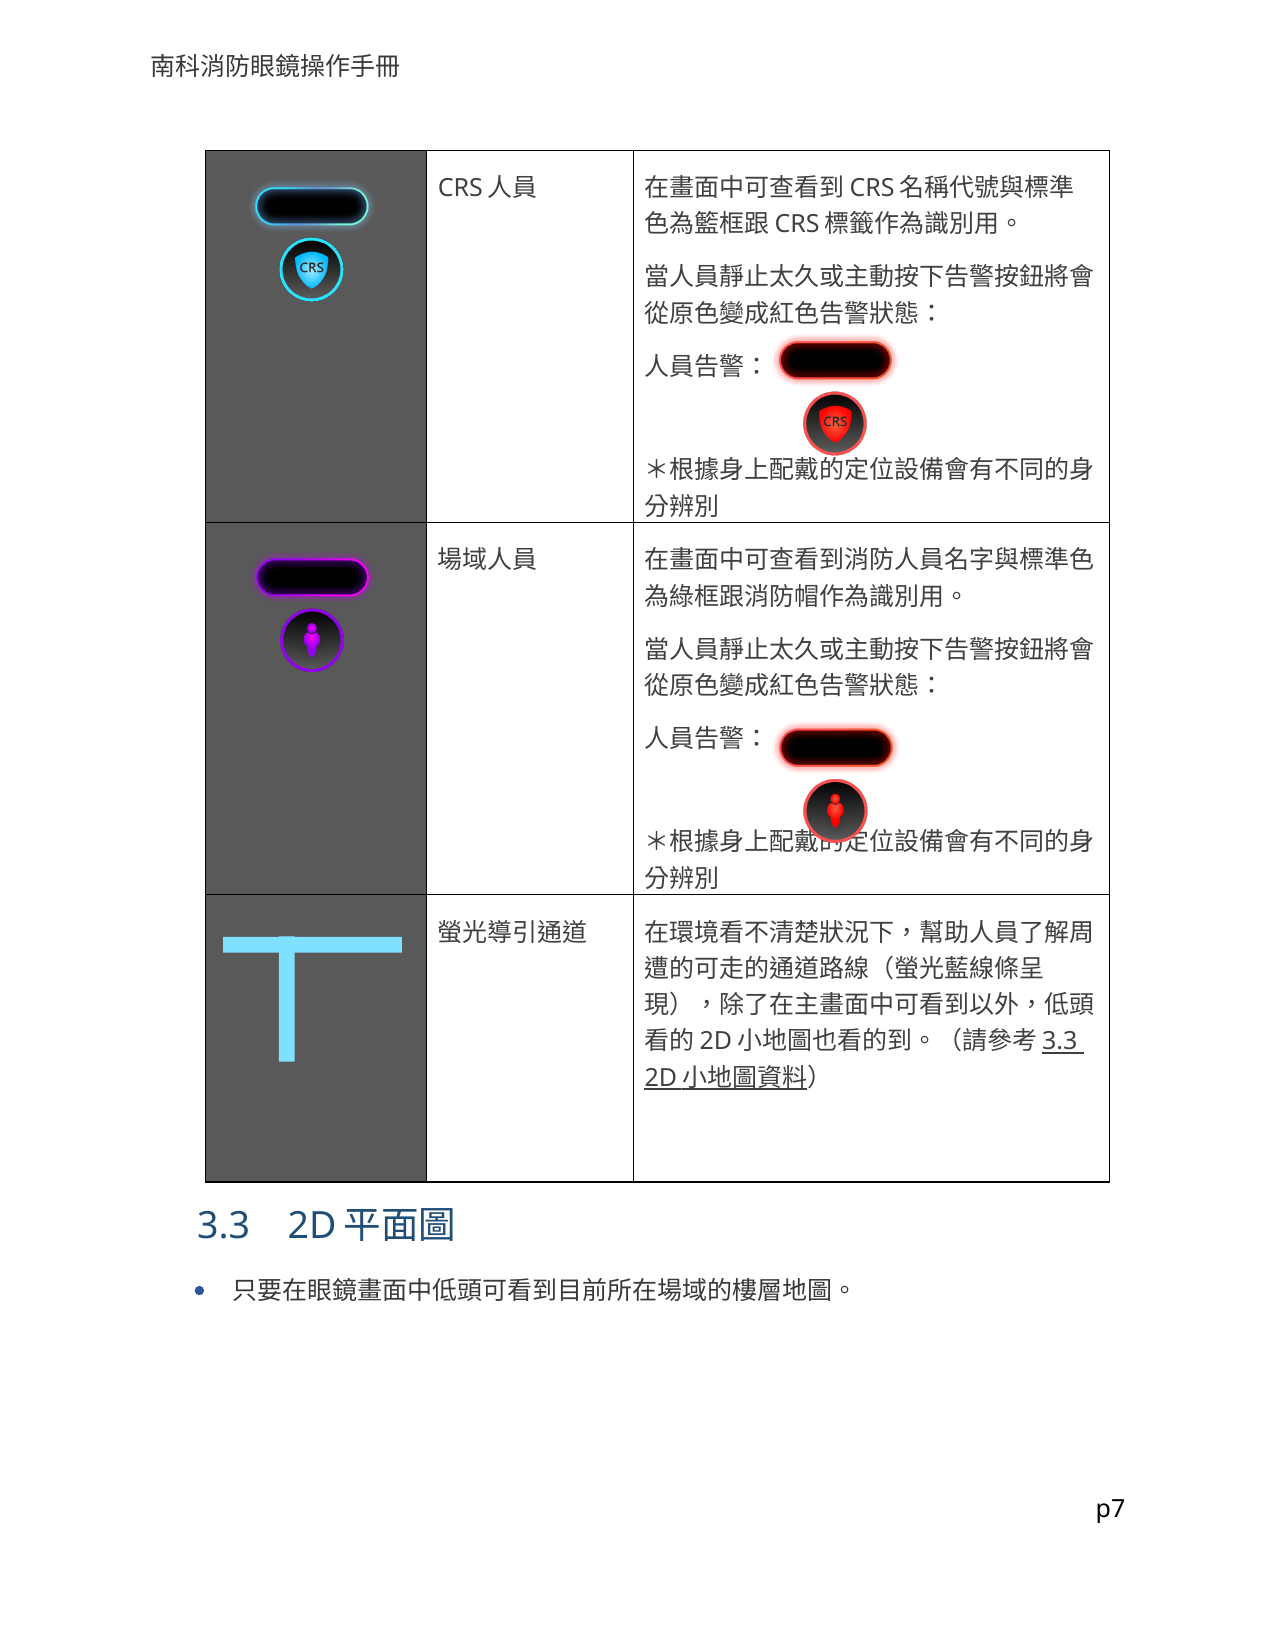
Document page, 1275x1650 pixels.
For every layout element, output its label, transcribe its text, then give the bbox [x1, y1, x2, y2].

list 只要在眼鏡畫面中低頭可看到目前所在場域的樓層地圖。 [195, 1270, 1125, 1307]
table_cell 在環境看不清楚狀況下，幫助人員了解周遭的可走的通道路線（螢光藍線條呈現），除了在主畫面中可看到以外，低頭看的2D小地圖也看的到。（請參考3.3 2D小地圖資料） [634, 895, 1109, 1181]
picture [245, 547, 380, 682]
table_cell [206, 523, 426, 894]
table_cell 場域人員 [427, 523, 633, 894]
table_cell 在畫面中可查看到CRS名稱代號與標準色為籃框跟CRS標籤作為識別用。 當人員靜止太久或主動按下告警按鈕將會從原色變成紅色告警狀態： 人員告警： ＊根據身上配戴的定位設備會有不同的身分辨別 [634, 151, 1109, 522]
picture [768, 330, 903, 466]
table_cell 在畫面中可查看到消防人員名字與標準色為綠框跟消防帽作為識別用。 當人員靜止太久或主動按下告警按鈕將會從原色變成紅色告警狀態： 人員告警： ＊根據身上配戴的定位設備會有不同的身分辨別 [634, 523, 1109, 894]
table_cell 螢光導引通道 [427, 895, 633, 1181]
table_cell [206, 895, 426, 1181]
table_cell CRS人員 [427, 151, 633, 522]
picture [244, 177, 379, 312]
subtitle 3.3 2D平面圖 [197, 1195, 1125, 1249]
table_cell [206, 151, 426, 522]
picture [768, 717, 904, 853]
